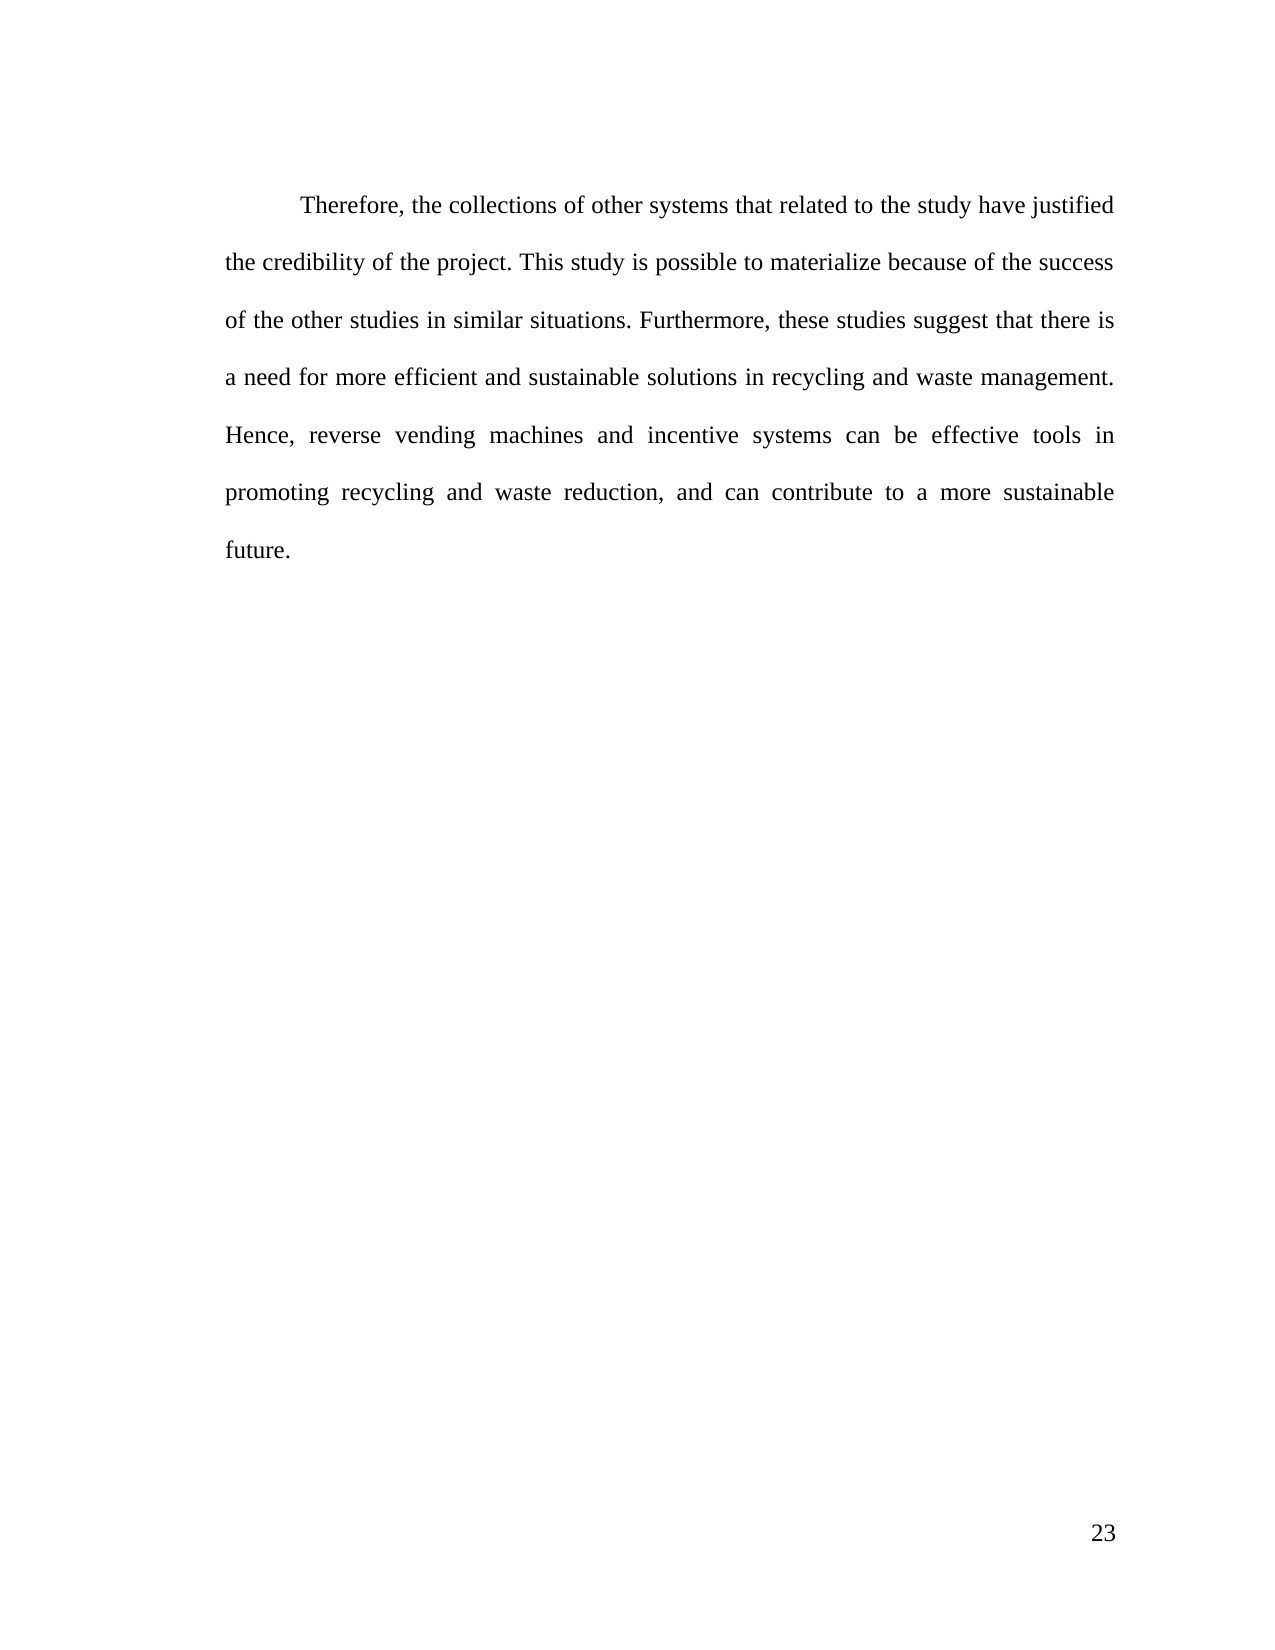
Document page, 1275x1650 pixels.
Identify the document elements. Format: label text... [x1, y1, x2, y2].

text Therefore, the collections of other systems that related to the study have justified the credibility of the project. This study is possible to materialize because of the success of the other studies in similar situations. Furthermore, these studies suggest that there is a need for more efficient and sustainable solutions in recycling and waste management. Hence, reverse vending machines and incentive systems can be effective tools in promoting recycling and waste reduction, and can contribute to a more sustainable future. [225, 190, 1116, 564]
